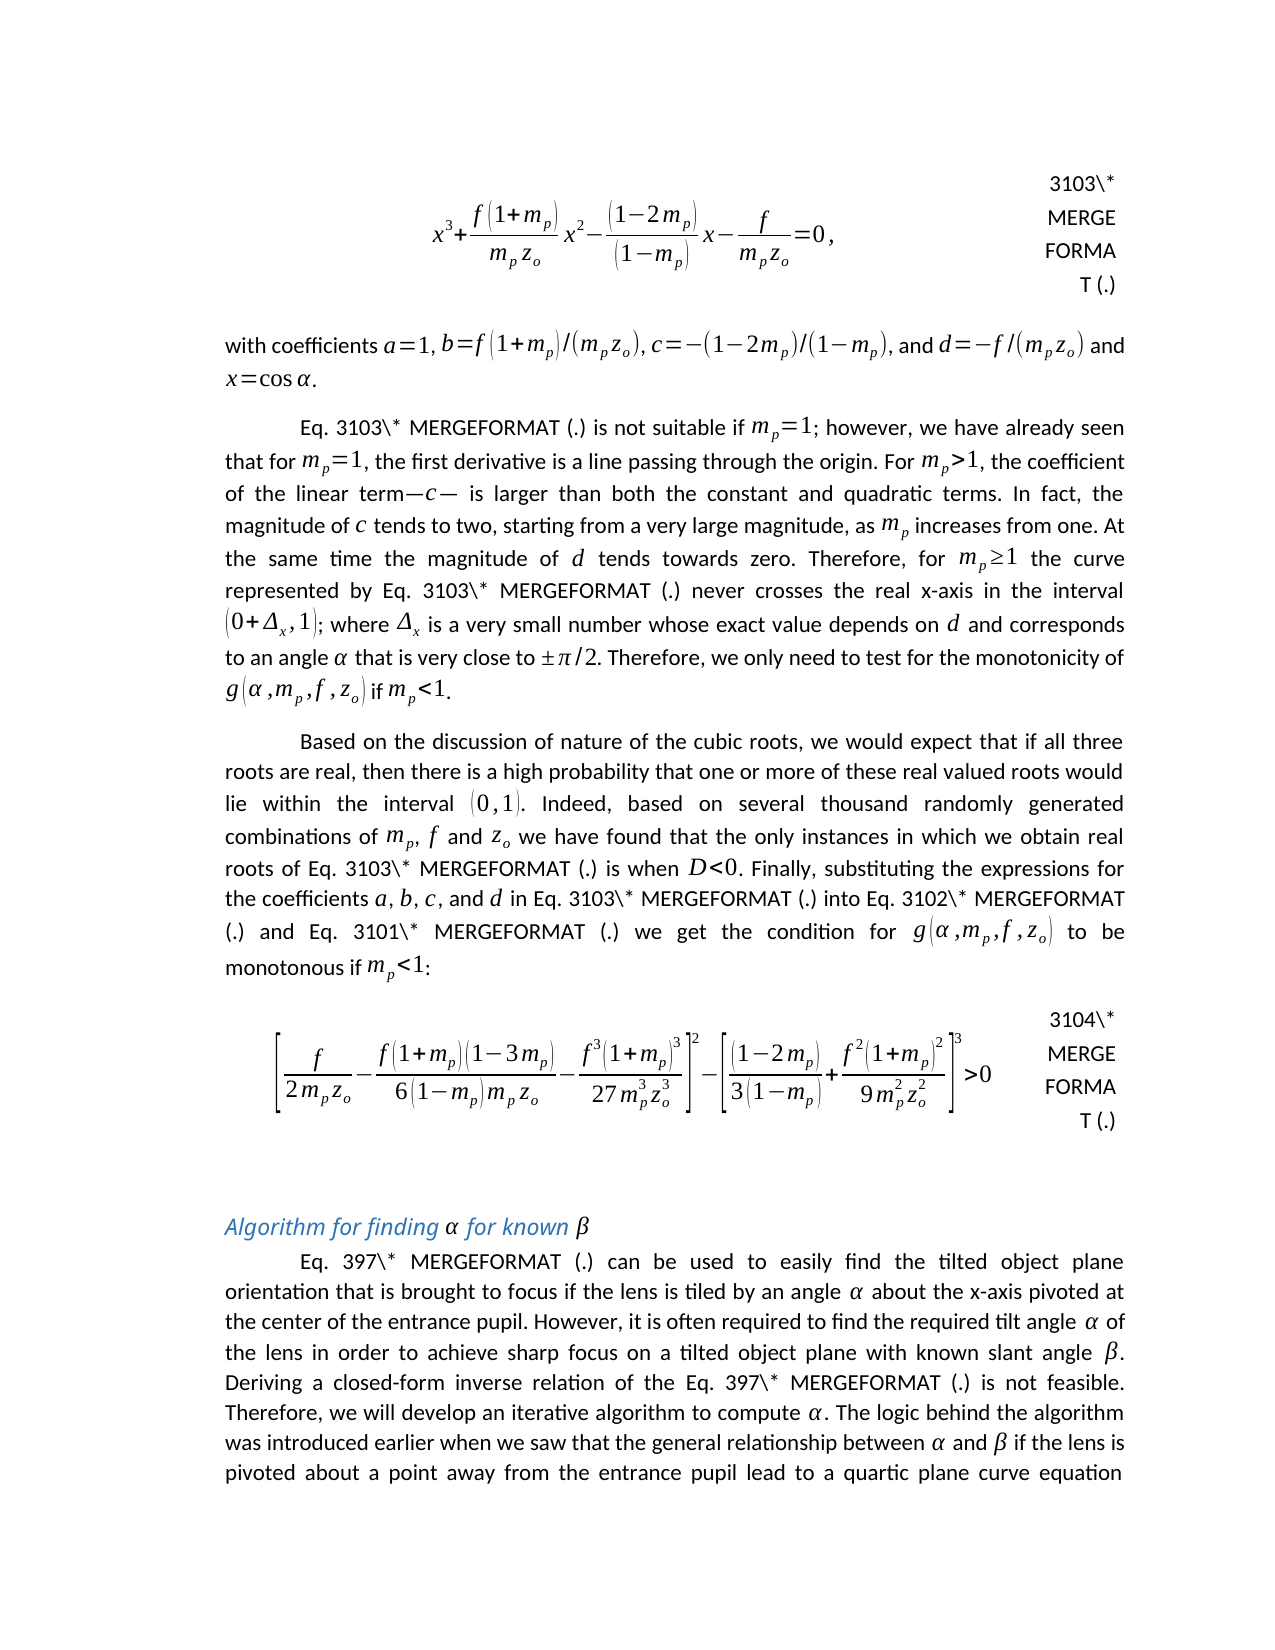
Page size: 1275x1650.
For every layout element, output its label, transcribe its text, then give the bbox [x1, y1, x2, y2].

text with coefficients , , , and and . [225, 328, 1125, 393]
text Based on the discussion of nature of the cubic roots, we would expect that if all three roots are real, then there is a high probability that one or more of these real valued roots would lie within the interval . Indeed, based on several thousand randomly generated combinations of , and we have found that the only instances in which we obtain real roots of Eq. (3.103) is when . Finally, substituting the expressions for the coefficients , , , and in Eq. (3.103) into Eq. (3.102) and Eq. (3.101) we get the condition for to be monotonous if : [225, 727, 1125, 982]
table_header [225, 165, 1042, 328]
table_header [1042, 1001, 1116, 1164]
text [225, 1247, 1125, 1487]
table_header [1042, 165, 1116, 328]
table_header [225, 1001, 1042, 1164]
text Eq. (3.103) is not suitable if ; however, we have already seen that for , the first derivative is a line passing through the origin. For , the coefficient of the linear term—— is larger than both the constant and quadratic terms. In fact, the magnitude of tends to two, starting from a very large magnitude, as increases from one. At the same time the magnitude of tends towards zero. Therefore, for the curve represented by Eq. (3.103) never crosses the real x-axis in the interval ; where is a very small number whose exact value depends on and corresponds to an angle that is very close to . Therefore, we only need to test for the monotonicity of if . [225, 412, 1125, 708]
subtitle Algorithm for finding for known [225, 1211, 1125, 1242]
